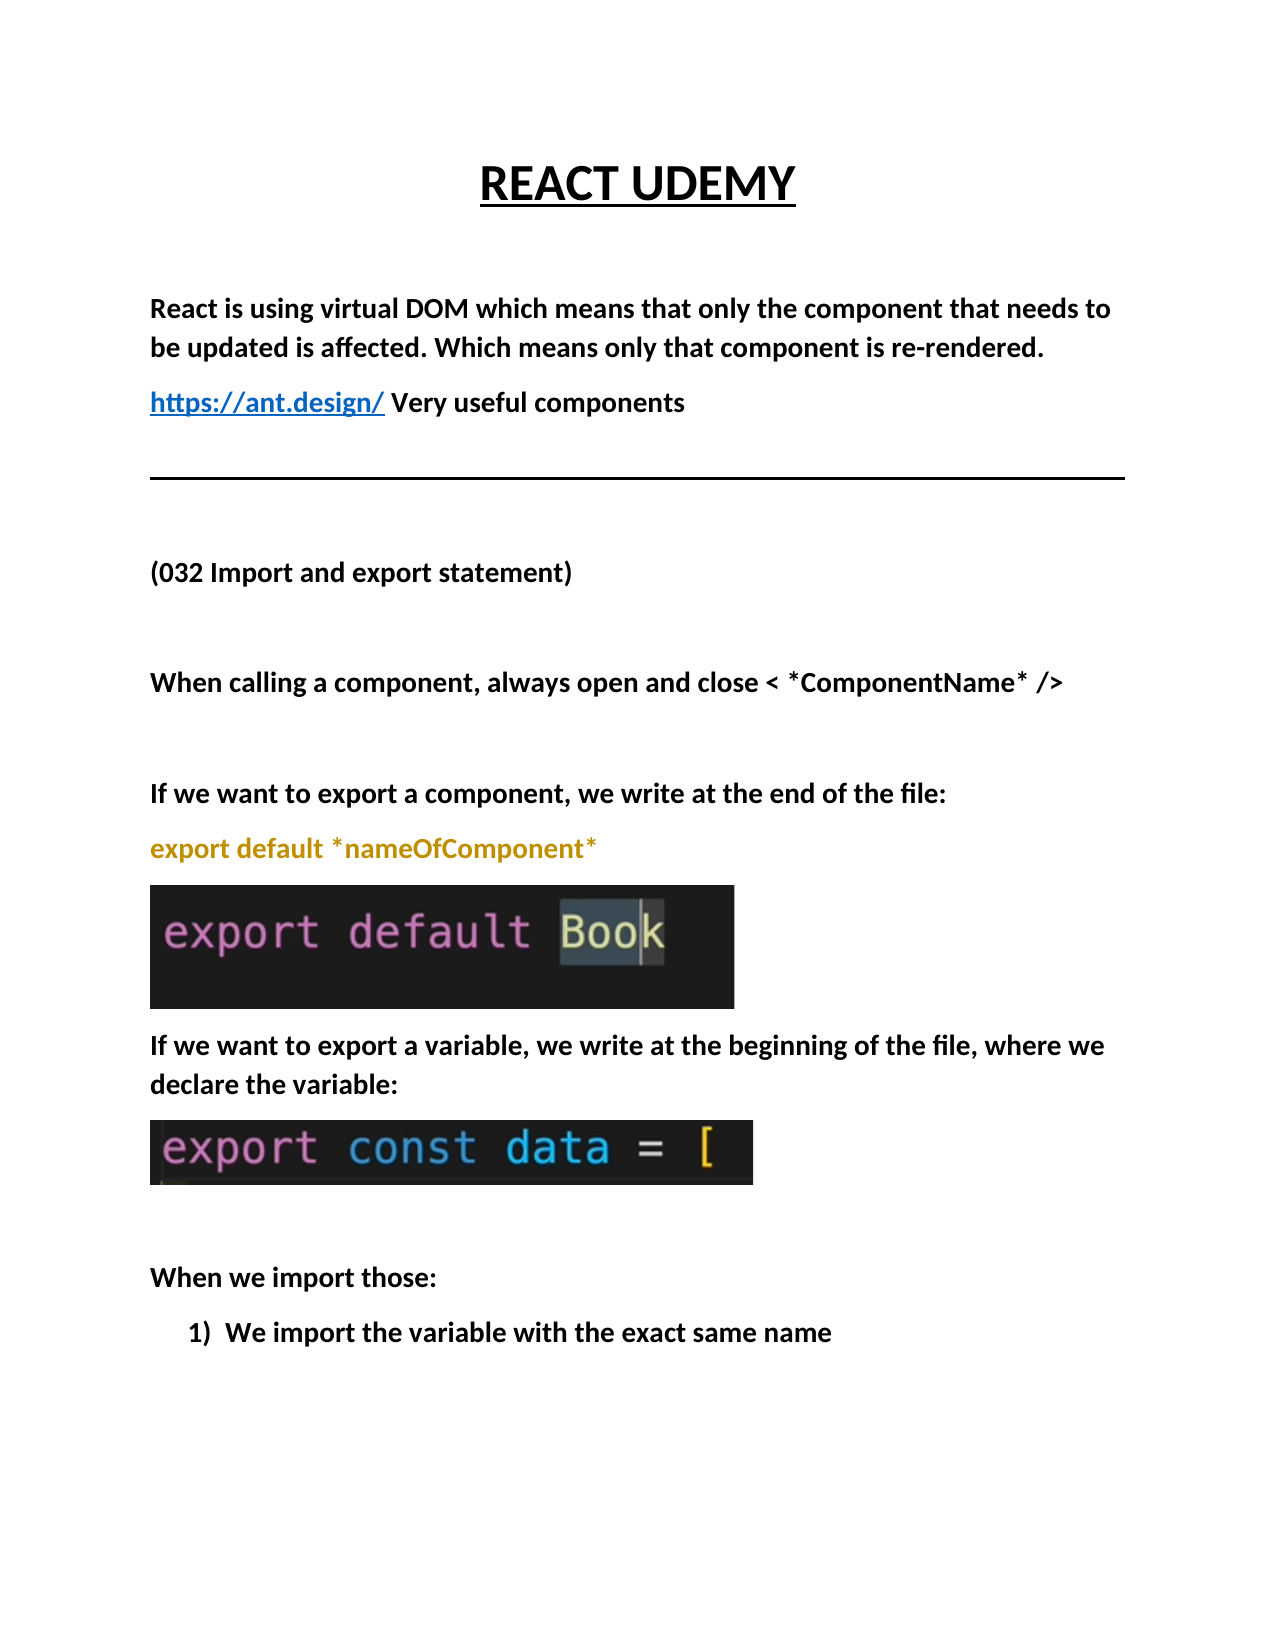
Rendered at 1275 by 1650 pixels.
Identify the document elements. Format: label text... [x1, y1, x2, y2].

text REACT UDEMY [150, 150, 1125, 213]
picture [150, 1120, 754, 1185]
text React is using virtual DOM which means that only the component that needs to be updated is affected. Which means only that component is re-rendered. [150, 290, 1125, 364]
text When calling a component, always open and close < *ComponentName* /> [150, 664, 1125, 700]
text (032 Import and export statement) [150, 554, 1125, 590]
text export default *nameOfComponent* [150, 830, 1125, 866]
picture [150, 885, 735, 1009]
list We import the variable with the exact same name [187, 1314, 1125, 1349]
text When we import those: [150, 1259, 1125, 1294]
text https://ant.design/ Very useful components [150, 384, 1125, 419]
text If we want to export a variable, we write at the beginning of the file, where we declare the variable: [150, 1027, 1125, 1101]
text If we want to export a component, we write at the end of the file: [150, 775, 1125, 810]
